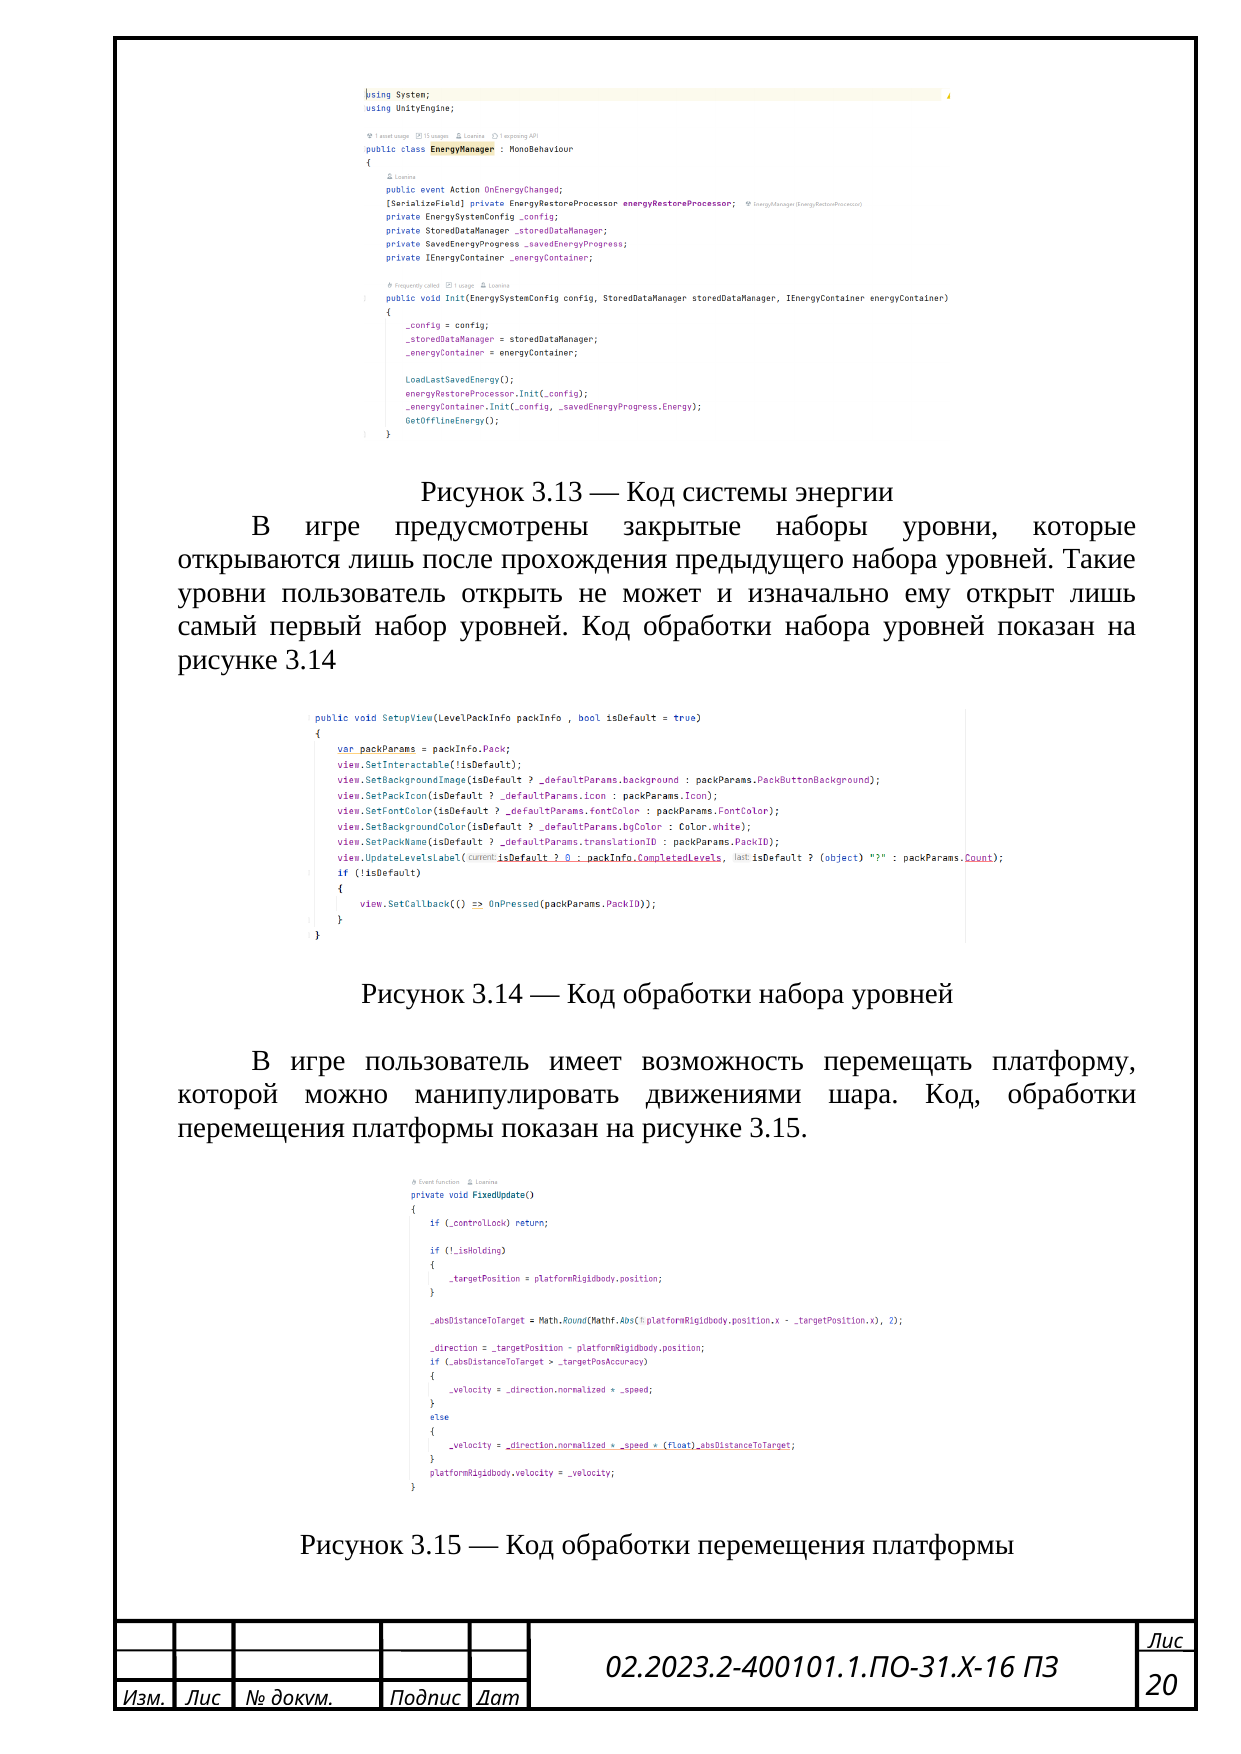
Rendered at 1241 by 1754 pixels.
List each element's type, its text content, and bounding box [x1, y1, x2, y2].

text Рисунок 3.15 — Код обработки перемещения платформы [177, 1527, 1137, 1561]
text Рисунок 3.13 — Код системы энергии [177, 474, 1137, 508]
text В игре предусмотрены закрытые наборы уровни, которые открываются лишь после прохождения предыдущего набора уровней. Такие уровни пользователь открыть не может и изначально ему открыт лишь самый первый набор уровней. Код обработки набора уровней показан на рисунке 3.14 [177, 508, 1137, 676]
picture [308, 709, 1006, 943]
picture [407, 1177, 907, 1494]
picture [363, 88, 951, 441]
text В игре пользователь имеет возможность перемещать платформу, которой можно манипулировать движениями шара. Код, обработки перемещения платформы показан на рисунке 3.15. [177, 1043, 1137, 1143]
text Рисунок 3.14 — Код обработки набора уровней [177, 976, 1137, 1009]
